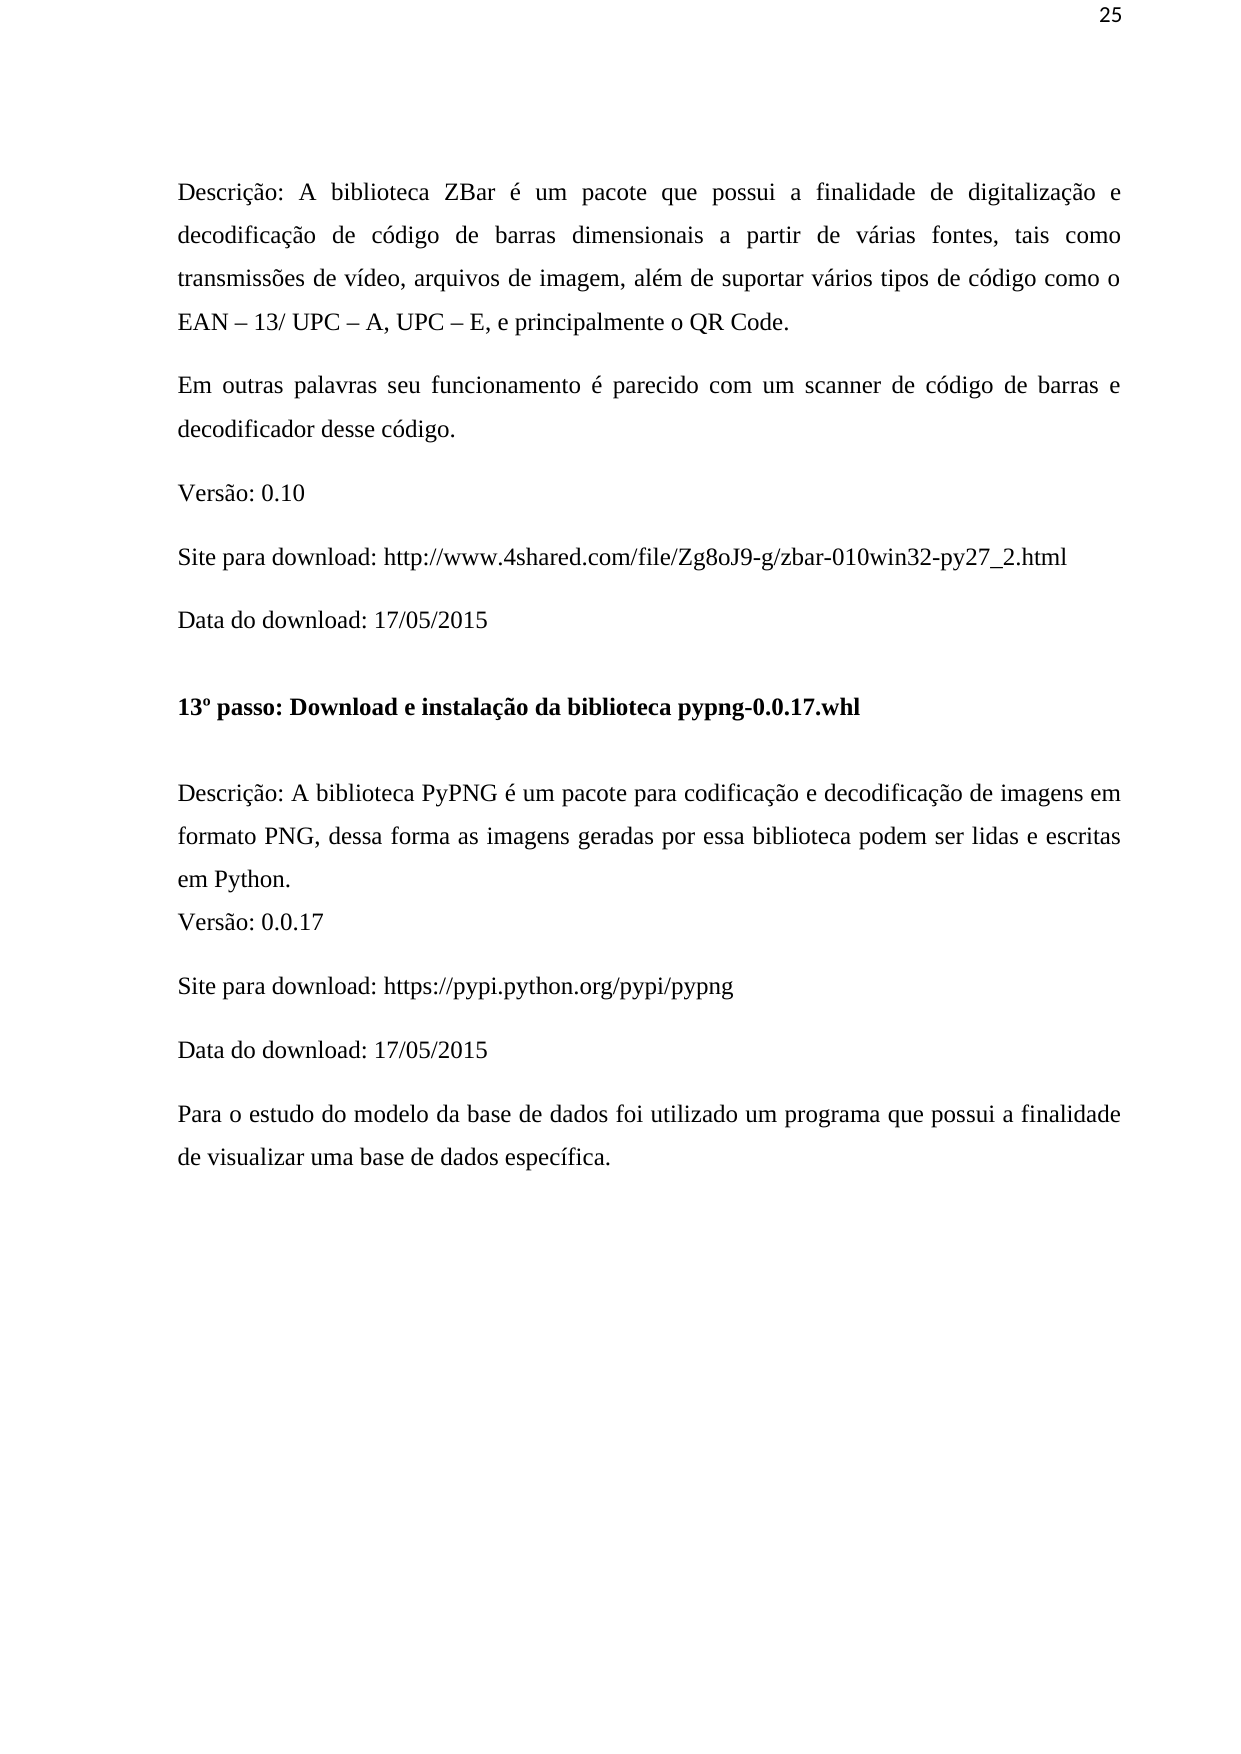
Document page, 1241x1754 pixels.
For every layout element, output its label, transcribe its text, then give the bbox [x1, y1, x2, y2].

text 13º passo: Download e instalação da biblioteca pypng-0.0.17.whl [177, 692, 1122, 721]
text Descrição: A biblioteca PyPNG é um pacote para codificação e decodificação de imagens em formato PNG, dessa forma as imagens geradas por essa biblioteca podem ser lidas e escritas em Python. [177, 778, 1122, 893]
text Data do download: 17/05/2015 [177, 606, 1122, 634]
text Data do download: 17/05/2015 [177, 1035, 1122, 1064]
text Versão: 0.10 [177, 478, 1122, 506]
text Descrição: A biblioteca ZBar é um pacote que possui a finalidade de digitalização e decodificação de código de barras dimensionais a partir de várias fontes, tais como transmissões de vídeo, arquivos de imagem, além de suportar vários tipos de código como o EAN – 13/ UPC – A, UPC – E, e principalmente o QR Code. [177, 177, 1122, 335]
text Site para download: http://www.4shared.com/file/Zg8oJ9-g/zbar-010win32-py27_2.html [177, 542, 1122, 570]
text Site para download: https://pypi.python.org/pypi/pypng [177, 971, 1122, 1000]
text Para o estudo do modelo da base de dados foi utilizado um programa que possui a finalidade de visualizar uma base de dados específica. [177, 1099, 1122, 1171]
text Em outras palavras seu funcionamento é parecido com um scanner de código de barras e decodificador desse código. [177, 371, 1122, 442]
text Versão: 0.0.17 [177, 907, 1122, 936]
